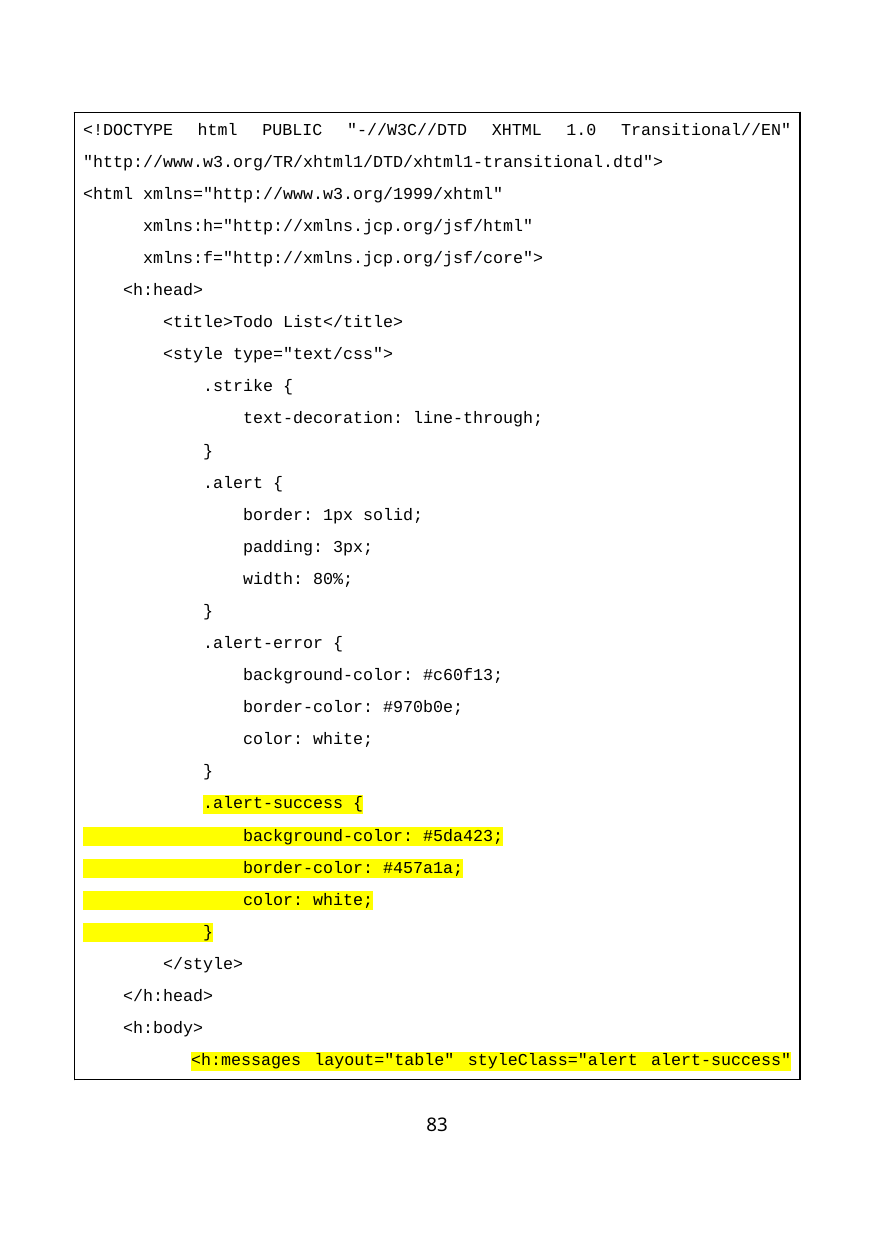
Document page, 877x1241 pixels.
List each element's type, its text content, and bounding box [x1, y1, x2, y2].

text <h:body> [83, 1013, 791, 1042]
text </h:head> [83, 981, 791, 1013]
text .alert-success { [83, 788, 791, 821]
text border-color: #970b0e; [83, 692, 791, 724]
text background-color: #c60f13; [83, 660, 791, 692]
text xmlns:f="http://xmlns.jcp.org/jsf/core"> [83, 243, 791, 275]
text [75, 1042, 799, 1079]
text padding: 3px; [83, 532, 791, 564]
text } [83, 436, 791, 468]
text color: white; [83, 885, 791, 917]
text xmlns:h="http://xmlns.jcp.org/jsf/html" [83, 211, 791, 243]
text border: 1px solid; [83, 500, 791, 532]
text .alert { [83, 468, 791, 500]
text } [83, 917, 791, 949]
text .alert-error { [83, 628, 791, 660]
text <html xmlns="http://www.w3.org/1999/xhtml" [83, 179, 791, 211]
text color: white; [83, 724, 791, 756]
text text-decoration: line-through; [83, 403, 791, 436]
text background-color: #5da423; [83, 821, 791, 853]
text <style type="text/css"> [83, 339, 791, 371]
text </style> [83, 949, 791, 981]
text .strike { [83, 371, 791, 403]
text } [83, 756, 791, 788]
text border-color: #457a1a; [83, 853, 791, 885]
text } [83, 596, 791, 628]
text <title>Todo List</title> [83, 307, 791, 339]
text <!DOCTYPE html PUBLIC "-//W3C//DTD XHTML 1.0 Transitional//EN" "http://www.w3.org/TR/xhtml1/DTD/xhtml1-transitional.dtd"> [75, 113, 799, 179]
text <h:head> [83, 275, 791, 307]
text width: 80%; [83, 564, 791, 596]
